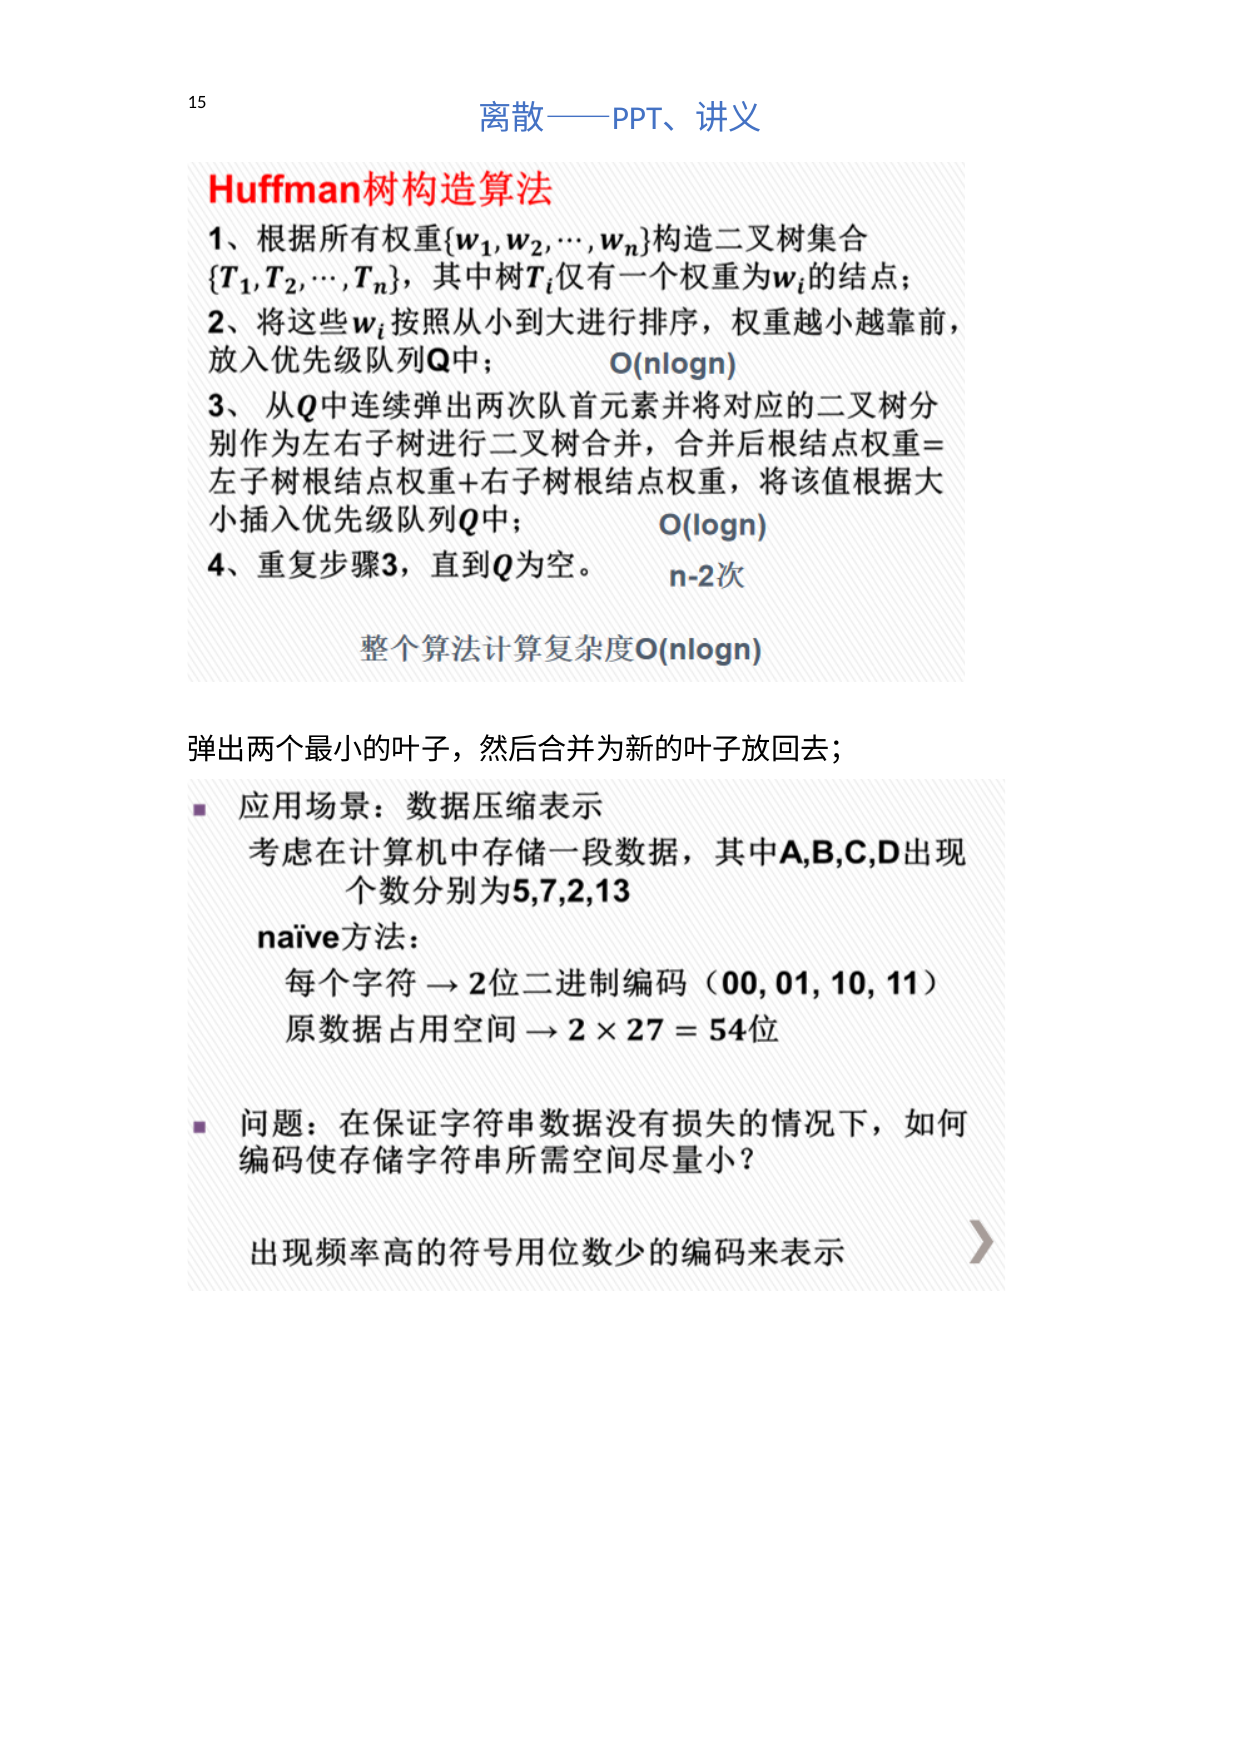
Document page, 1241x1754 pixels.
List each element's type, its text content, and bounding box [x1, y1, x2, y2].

picture [187, 779, 1005, 1291]
text 弹出两个最小的叶子，然后合并为新的叶子放回去； [187, 714, 1053, 779]
picture [187, 162, 965, 682]
